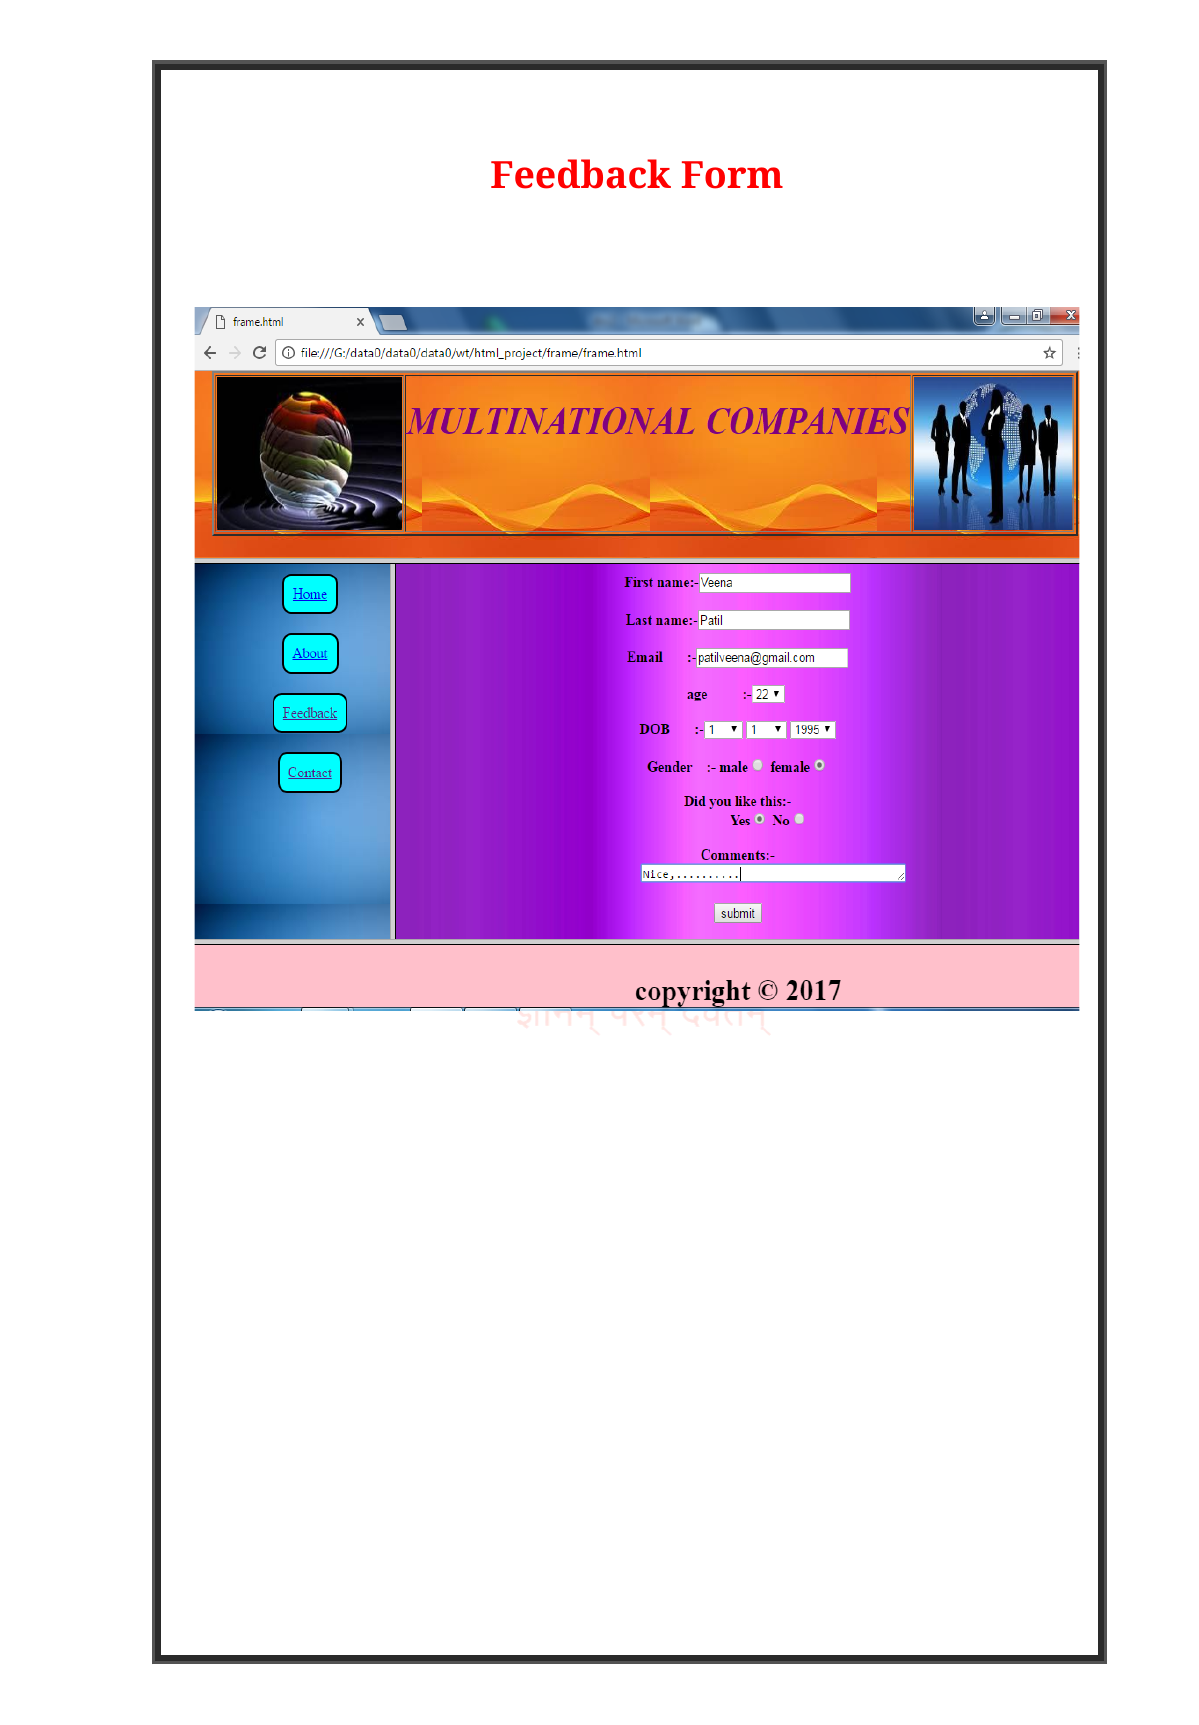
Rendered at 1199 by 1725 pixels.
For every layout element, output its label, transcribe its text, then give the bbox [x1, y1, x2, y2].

picture [194, 307, 1080, 1011]
text Feedback Form [187, 149, 1086, 200]
